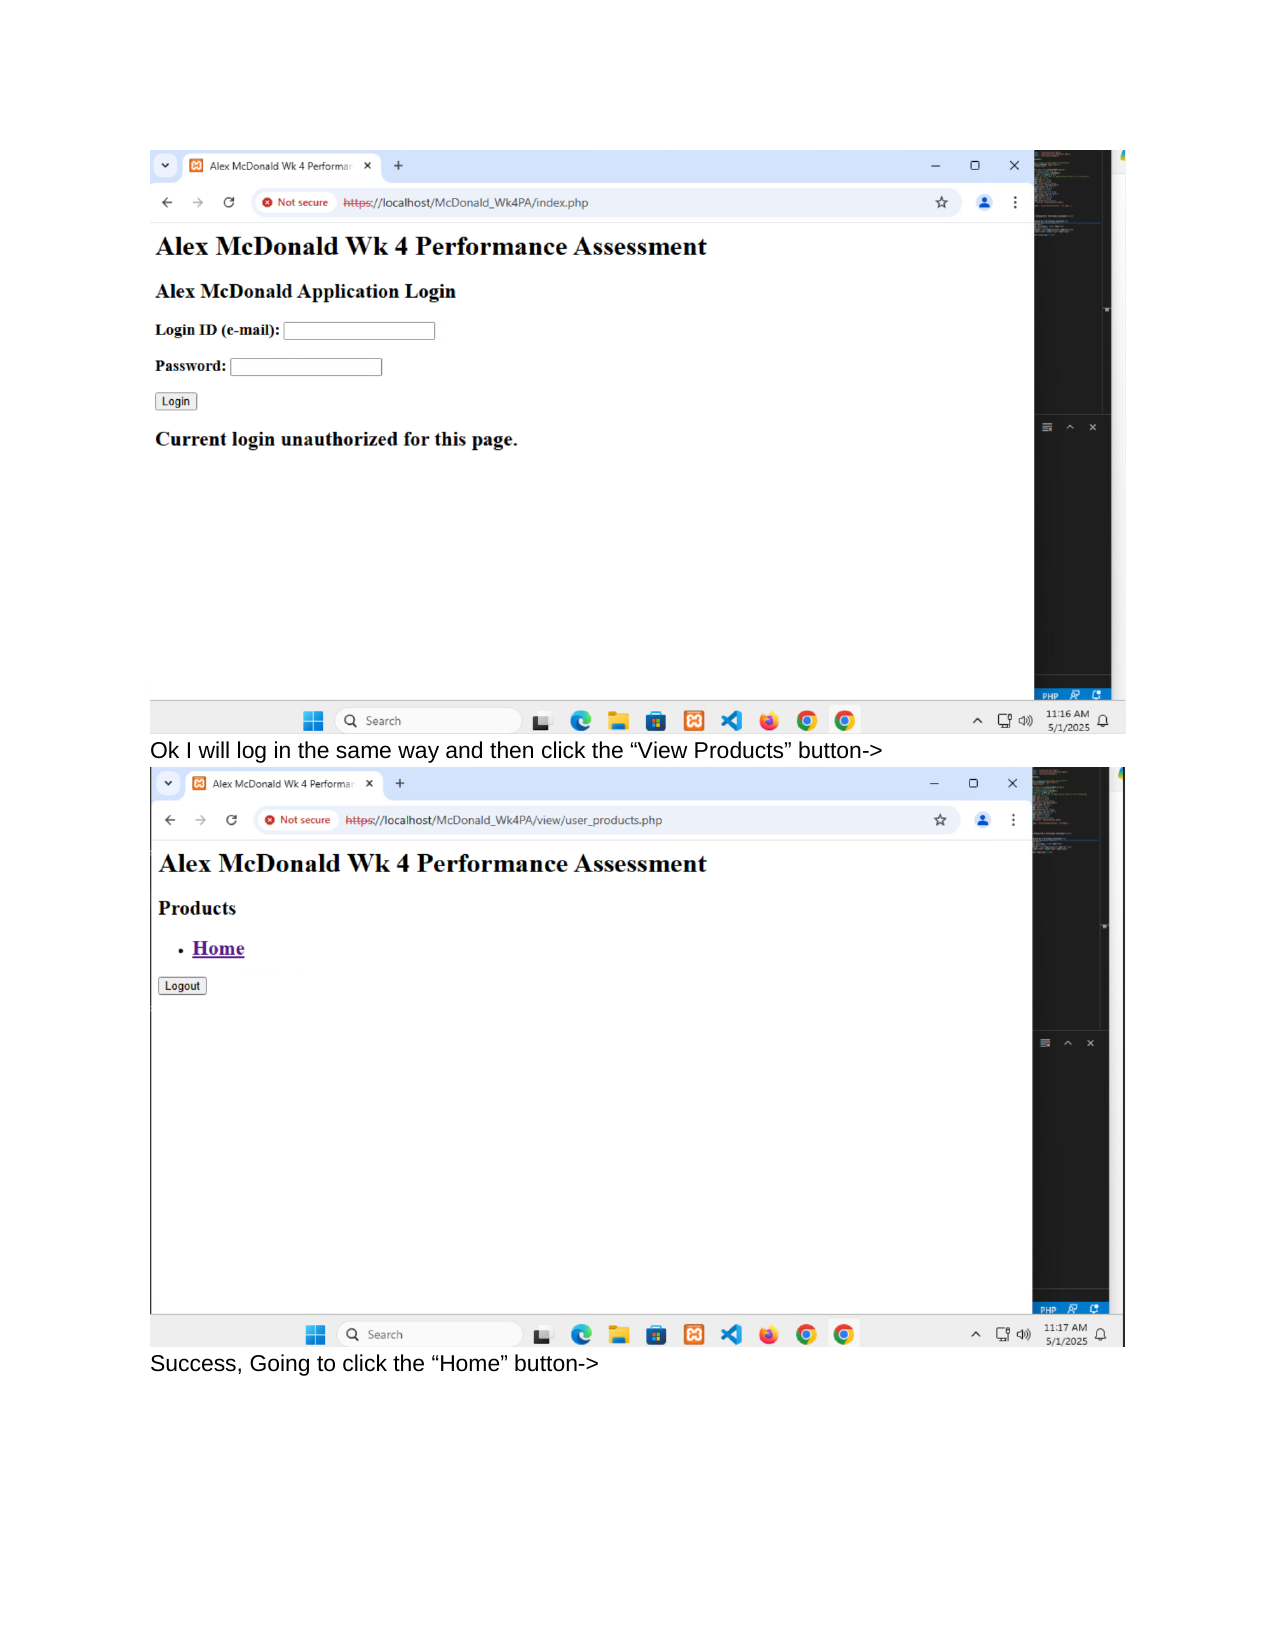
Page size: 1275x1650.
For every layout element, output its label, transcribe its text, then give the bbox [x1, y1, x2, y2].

picture [150, 150, 1125, 734]
picture [150, 767, 1125, 1347]
text Ok I will log in the same way and then click the “View Products” button-> [150, 737, 1125, 763]
text Success, Going to click the “Home” button-> [150, 1350, 1125, 1377]
